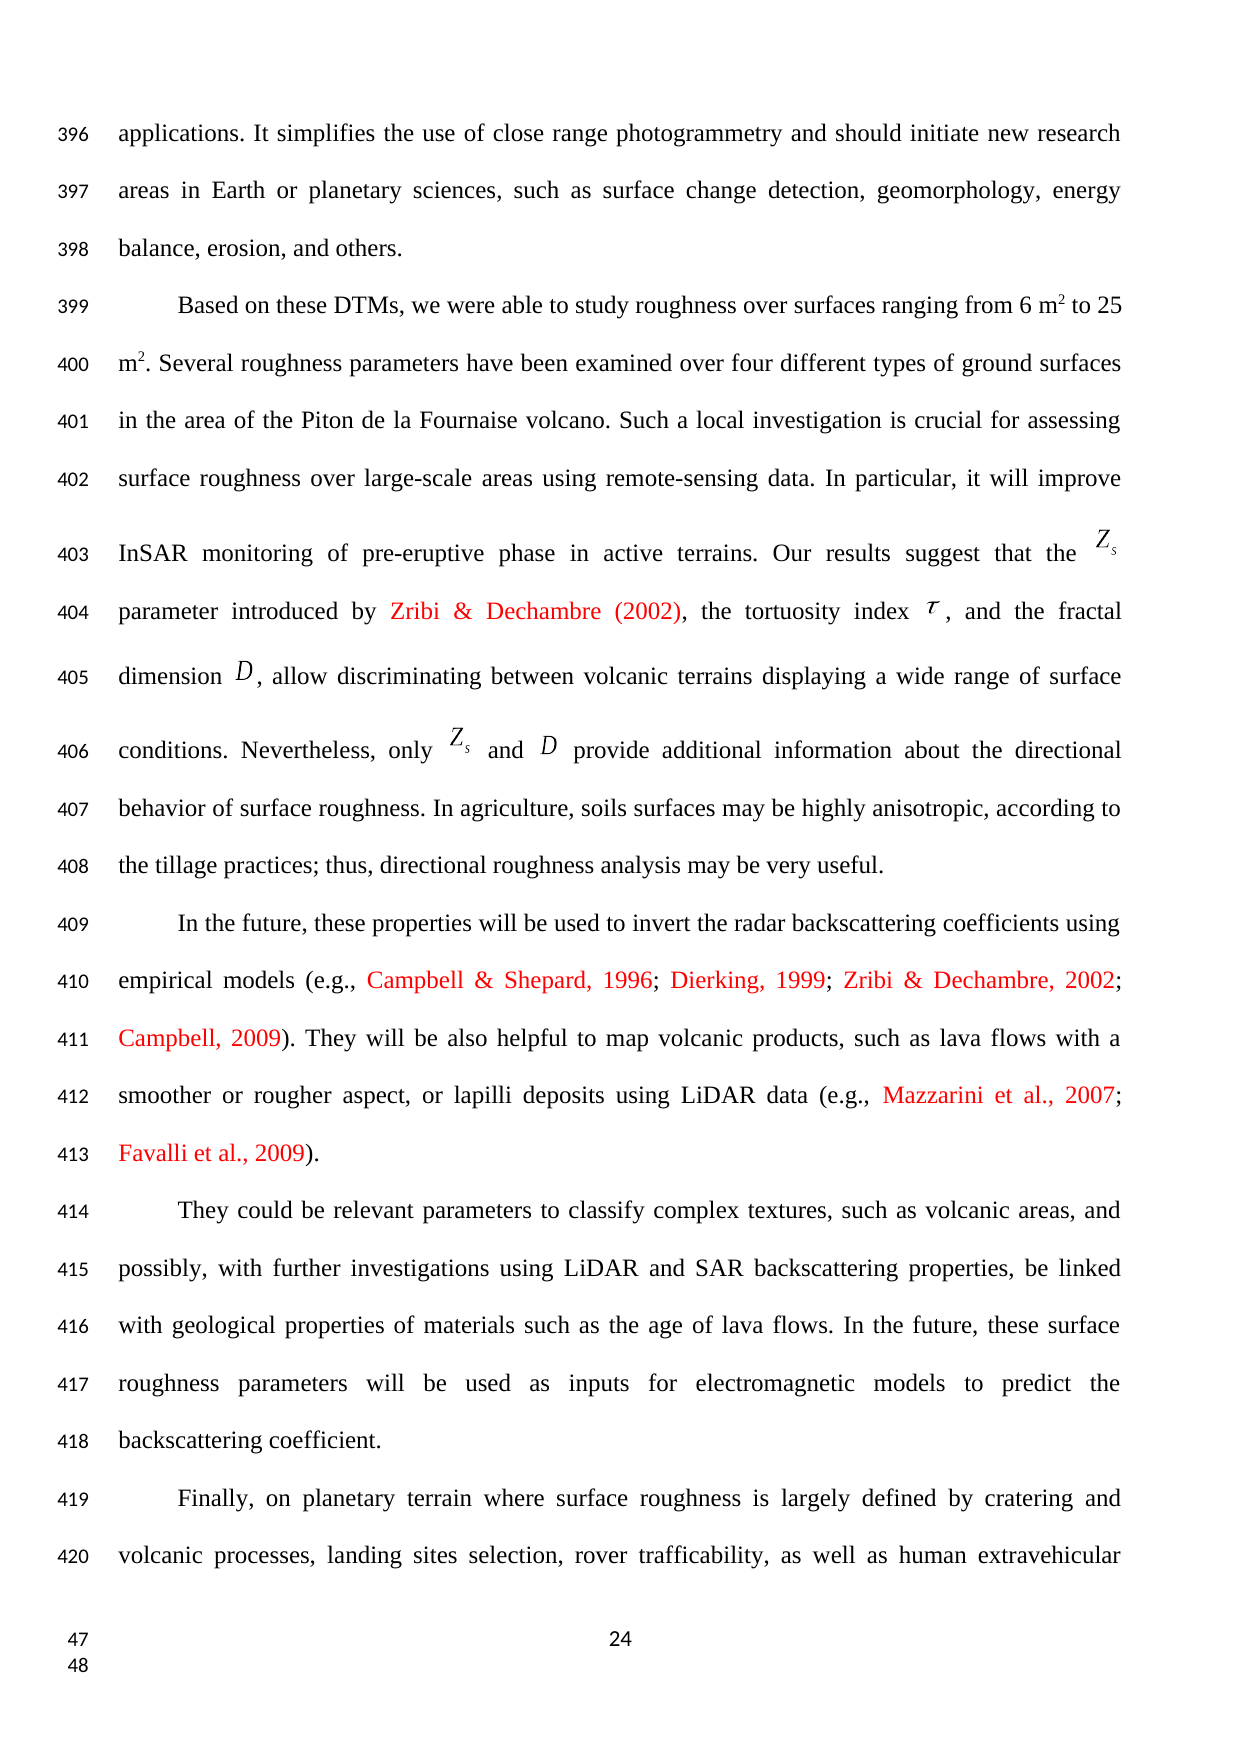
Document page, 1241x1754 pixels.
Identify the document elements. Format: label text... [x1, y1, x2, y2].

text In the future, these properties will be used to invert the radar backscattering coefficients using empirical models (e.g., Campbell & Shepard, 1996; Dierking, 1999; Zribi & Dechambre, 2002; Campbell, 2009). They will be also helpful to map volcanic products, such as lava flows with a smoother or rougher aspect, or lapilli deposits using LiDAR data (e.g., Mazzarini et al., 2007; Favalli et al., 2009). [118, 908, 1122, 1166]
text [118, 1483, 1122, 1569]
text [118, 118, 1122, 262]
text Based on these DTMs, we were able to study roughness over surfaces ranging from 6 m2 to 25 m2. Several roughness parameters have been examined over four different types of ground surfaces in the area of the Piton de la Fournaise volcano. Such a local investigation is crucial for assessing surface roughness over large-scale areas using remote-sensing data. In particular, it will improve InSAR monitoring of pre-eruptive phase in active terrains. Our results suggest that the parameter introduced by Zribi & Dechambre (2002), the tortuosity index , and the fractal dimension , allow discriminating between volcanic terrains displaying a wide range of surface conditions. Nevertheless, only and provide additional information about the directional behavior of surface roughness. In agriculture, soils surfaces may be highly anisotropic, according to the tillage practices; thus, directional roughness analysis may be very useful. [118, 291, 1122, 879]
text They could be relevant parameters to classify complex textures, such as volcanic areas, and possibly, with further investigations using LiDAR and SAR backscattering properties, be linked with geological properties of materials such as the age of lava flows. In the future, these surface roughness parameters will be used as inputs for electromagnetic models to predict the backscattering coefficient. [118, 1195, 1122, 1454]
